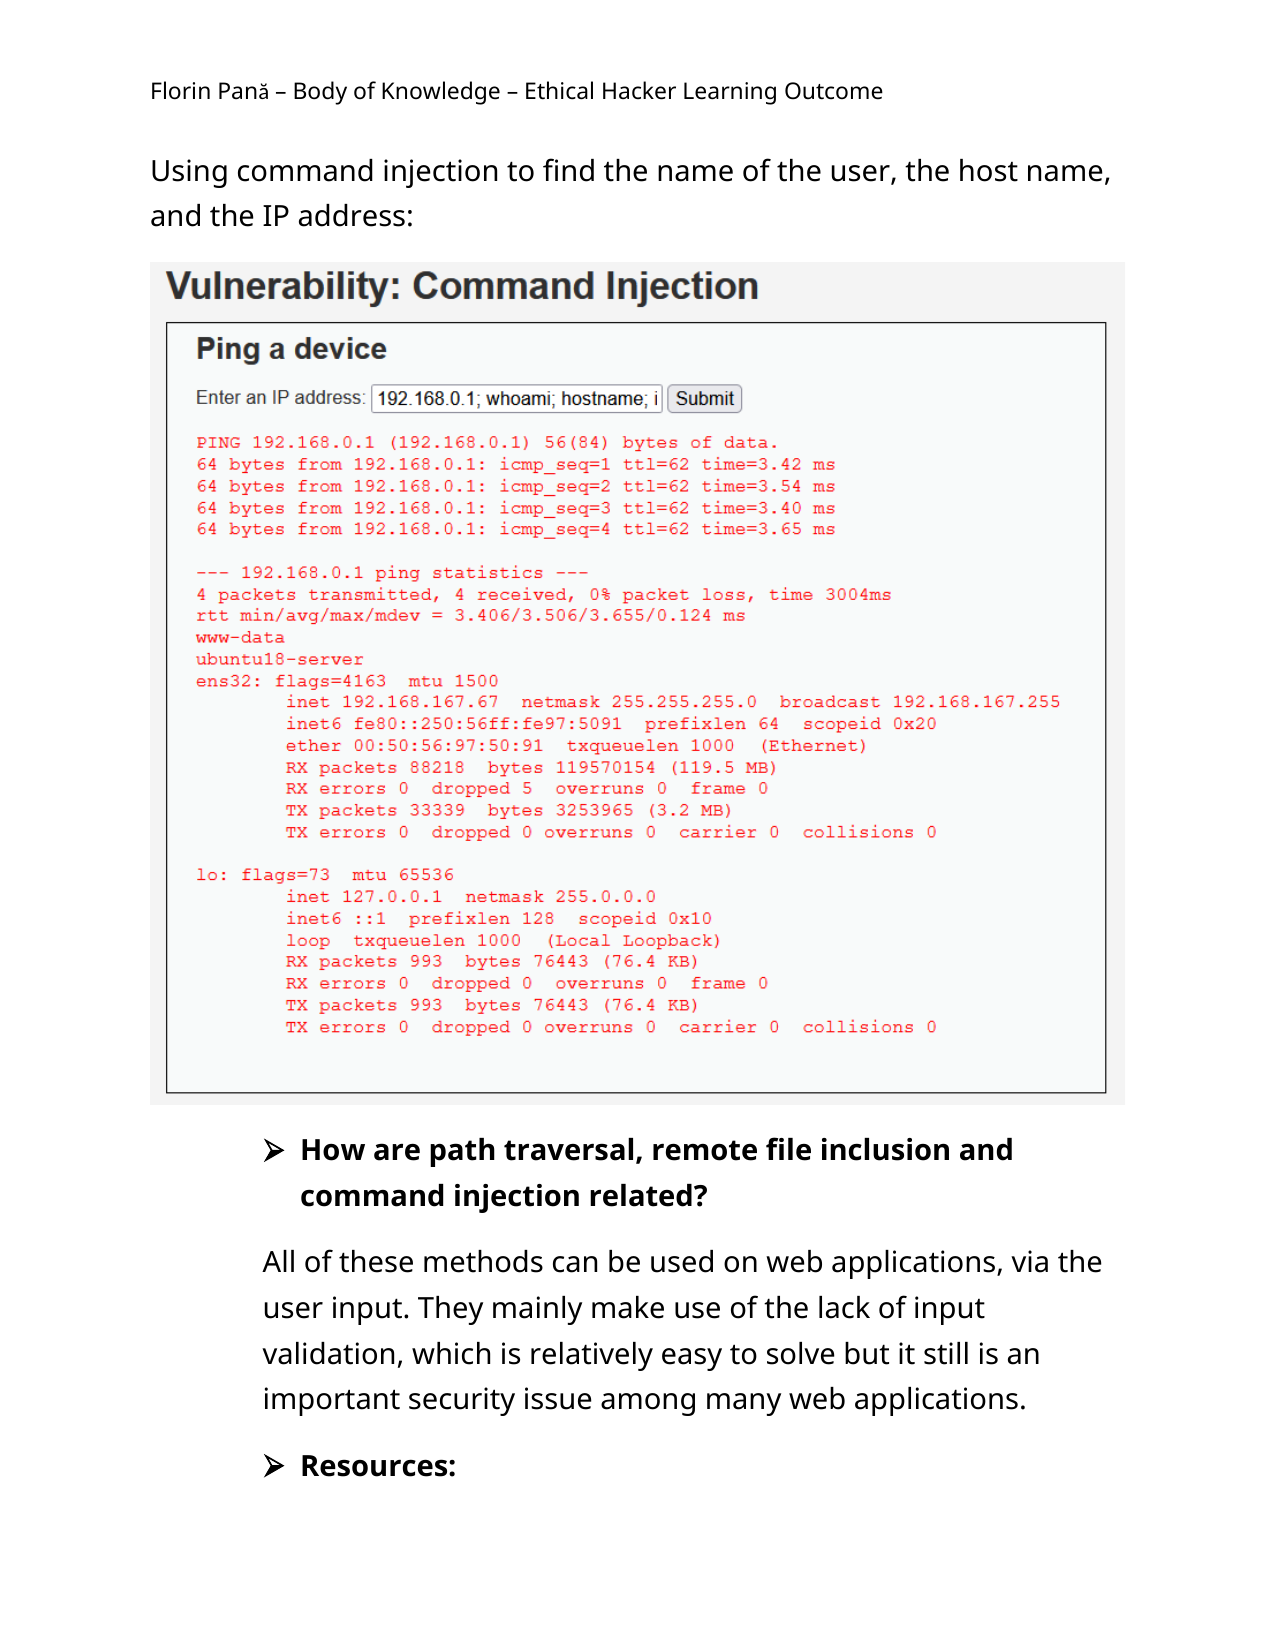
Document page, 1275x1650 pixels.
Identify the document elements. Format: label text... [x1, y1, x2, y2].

text All of these methods can be used on web applications, via the user input. They mainly make use of the lack of input validation, which is relatively easy to solve but it still is an important security issue among many web applications. [262, 1242, 1125, 1418]
picture [150, 262, 1125, 1105]
list Resources: [262, 1445, 1125, 1485]
text Using command injection to find the name of the user, the host name, and the IP address: [150, 150, 1125, 235]
list How are path traversal, remote file inclusion and command injection related? [262, 1130, 1125, 1215]
